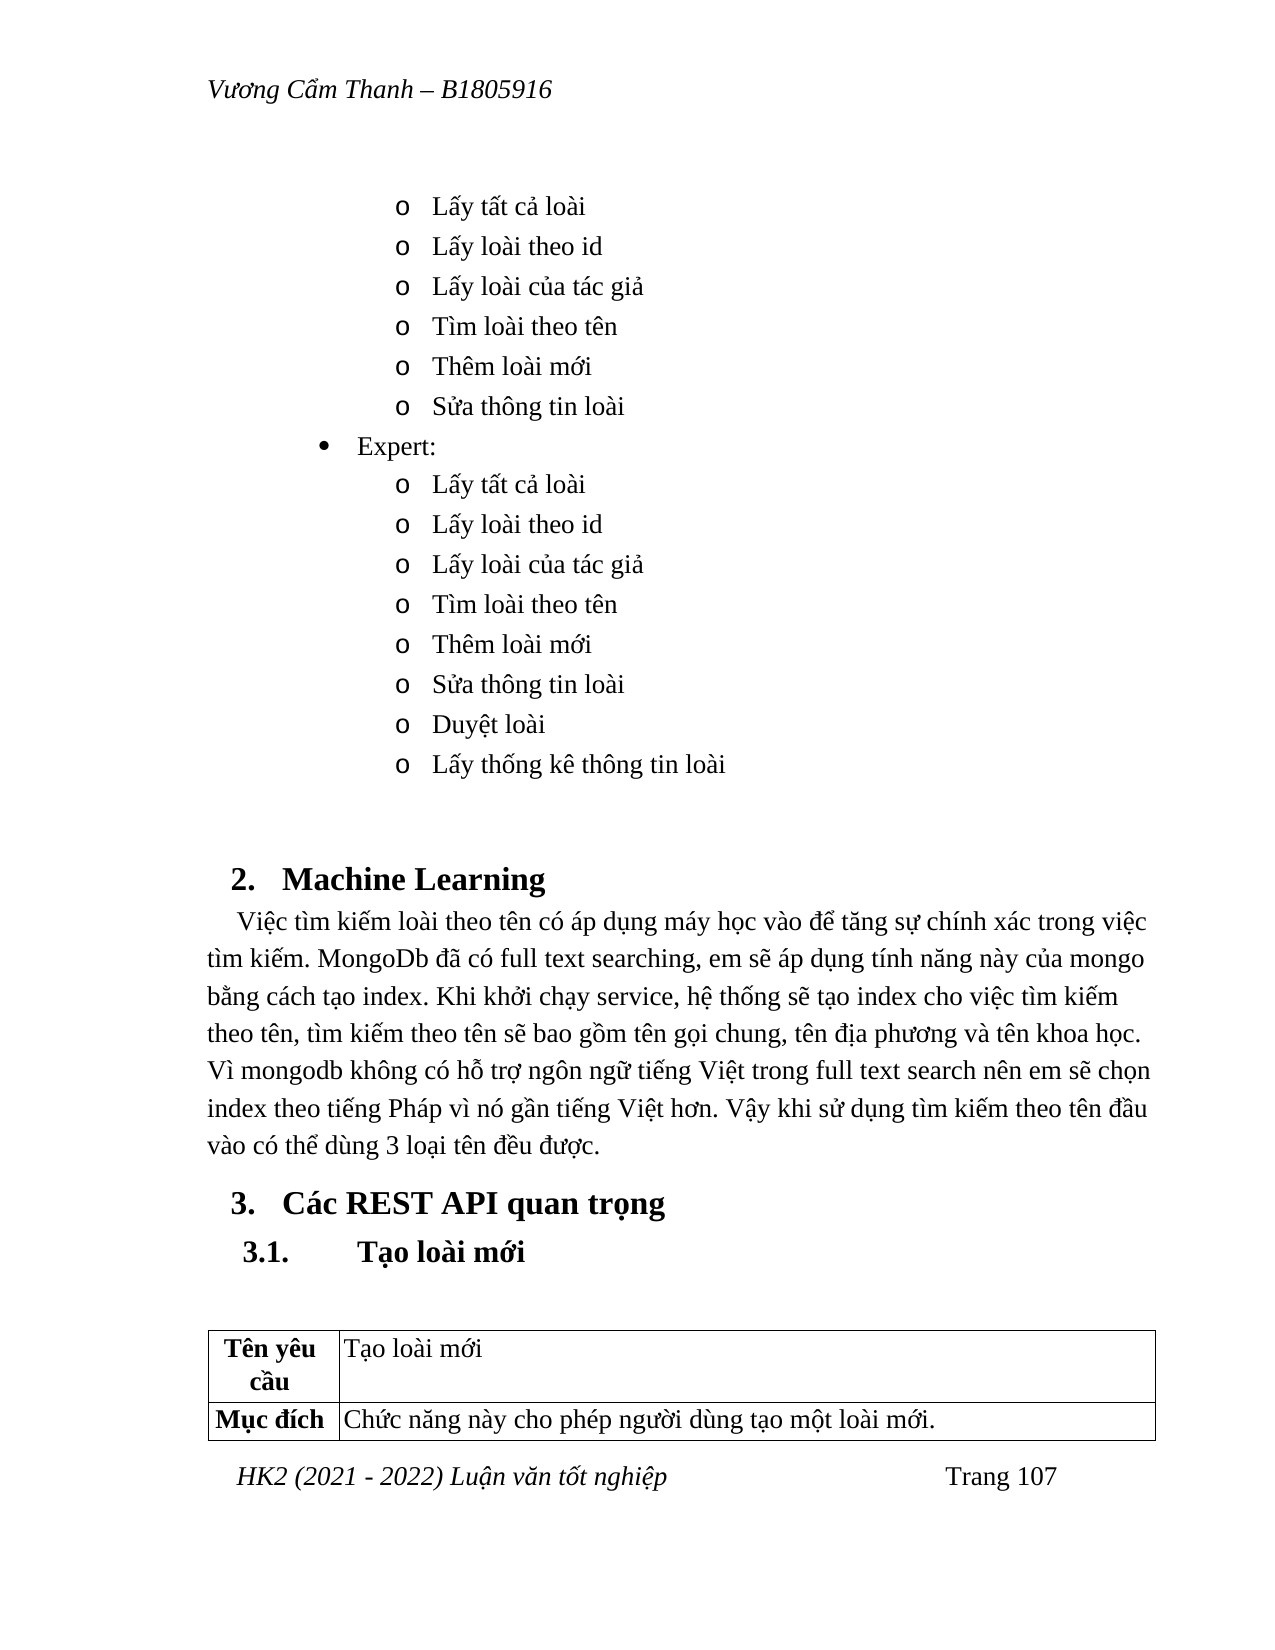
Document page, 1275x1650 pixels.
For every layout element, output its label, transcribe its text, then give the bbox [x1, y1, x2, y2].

list Tìm loài theo tên [394, 310, 1157, 343]
list Lấy loài theo id [394, 508, 1157, 541]
list Lấy loài của tác giả [394, 270, 1157, 303]
list Sửa thông tin loài [394, 668, 1157, 702]
list Lấy thống kê thông tin loài [394, 749, 1157, 782]
list Duyệt loài [394, 708, 1157, 742]
list Lấy tất cả loài [394, 468, 1157, 501]
list Lấy loài theo id [394, 230, 1157, 263]
list Expert: [319, 430, 1157, 462]
subtitle Machine Learning [230, 859, 1157, 898]
table_header Tạo loài mới [340, 1331, 1155, 1402]
list Thêm loài mới [394, 628, 1157, 662]
subtitle Tạo loài mới [236, 1233, 1157, 1269]
table_header Tên yêu cầu [209, 1331, 339, 1402]
table_cell Mục đích [209, 1403, 339, 1439]
list Tìm loài theo tên [394, 588, 1157, 622]
subtitle Các REST API quan trọng [230, 1183, 1157, 1221]
text Việc tìm kiếm loài theo tên có áp dụng máy học vào để tăng sự chính xác trong việc tìm kiếm. MongoDb đã có full text searching, em sẽ áp dụng tính năng này của mongo bằng cách tạo index. Khi khởi chạy service, hệ thống sẽ tạo index cho việc tìm kiếm theo tên, tìm kiếm theo tên sẽ bao gồm tên gọi chung, tên địa phương và tên khoa học. Vì mongodb không có hỗ trợ ngôn ngữ tiếng Việt trong full text search nên em sẽ chọn index theo tiếng Pháp vì nó gần tiếng Việt hơn. Vậy khi sử dụng tìm kiếm theo tên đầu vào có thể dùng 3 loại tên đều được. [207, 905, 1157, 1160]
list Lấy tất cả loài [394, 190, 1157, 223]
table_cell Chức năng này cho phép người dùng tạo một loài mới. [340, 1403, 1155, 1439]
list Thêm loài mới [394, 350, 1157, 384]
list Sửa thông tin loài [394, 390, 1157, 424]
list Lấy loài của tác giả [394, 548, 1157, 582]
